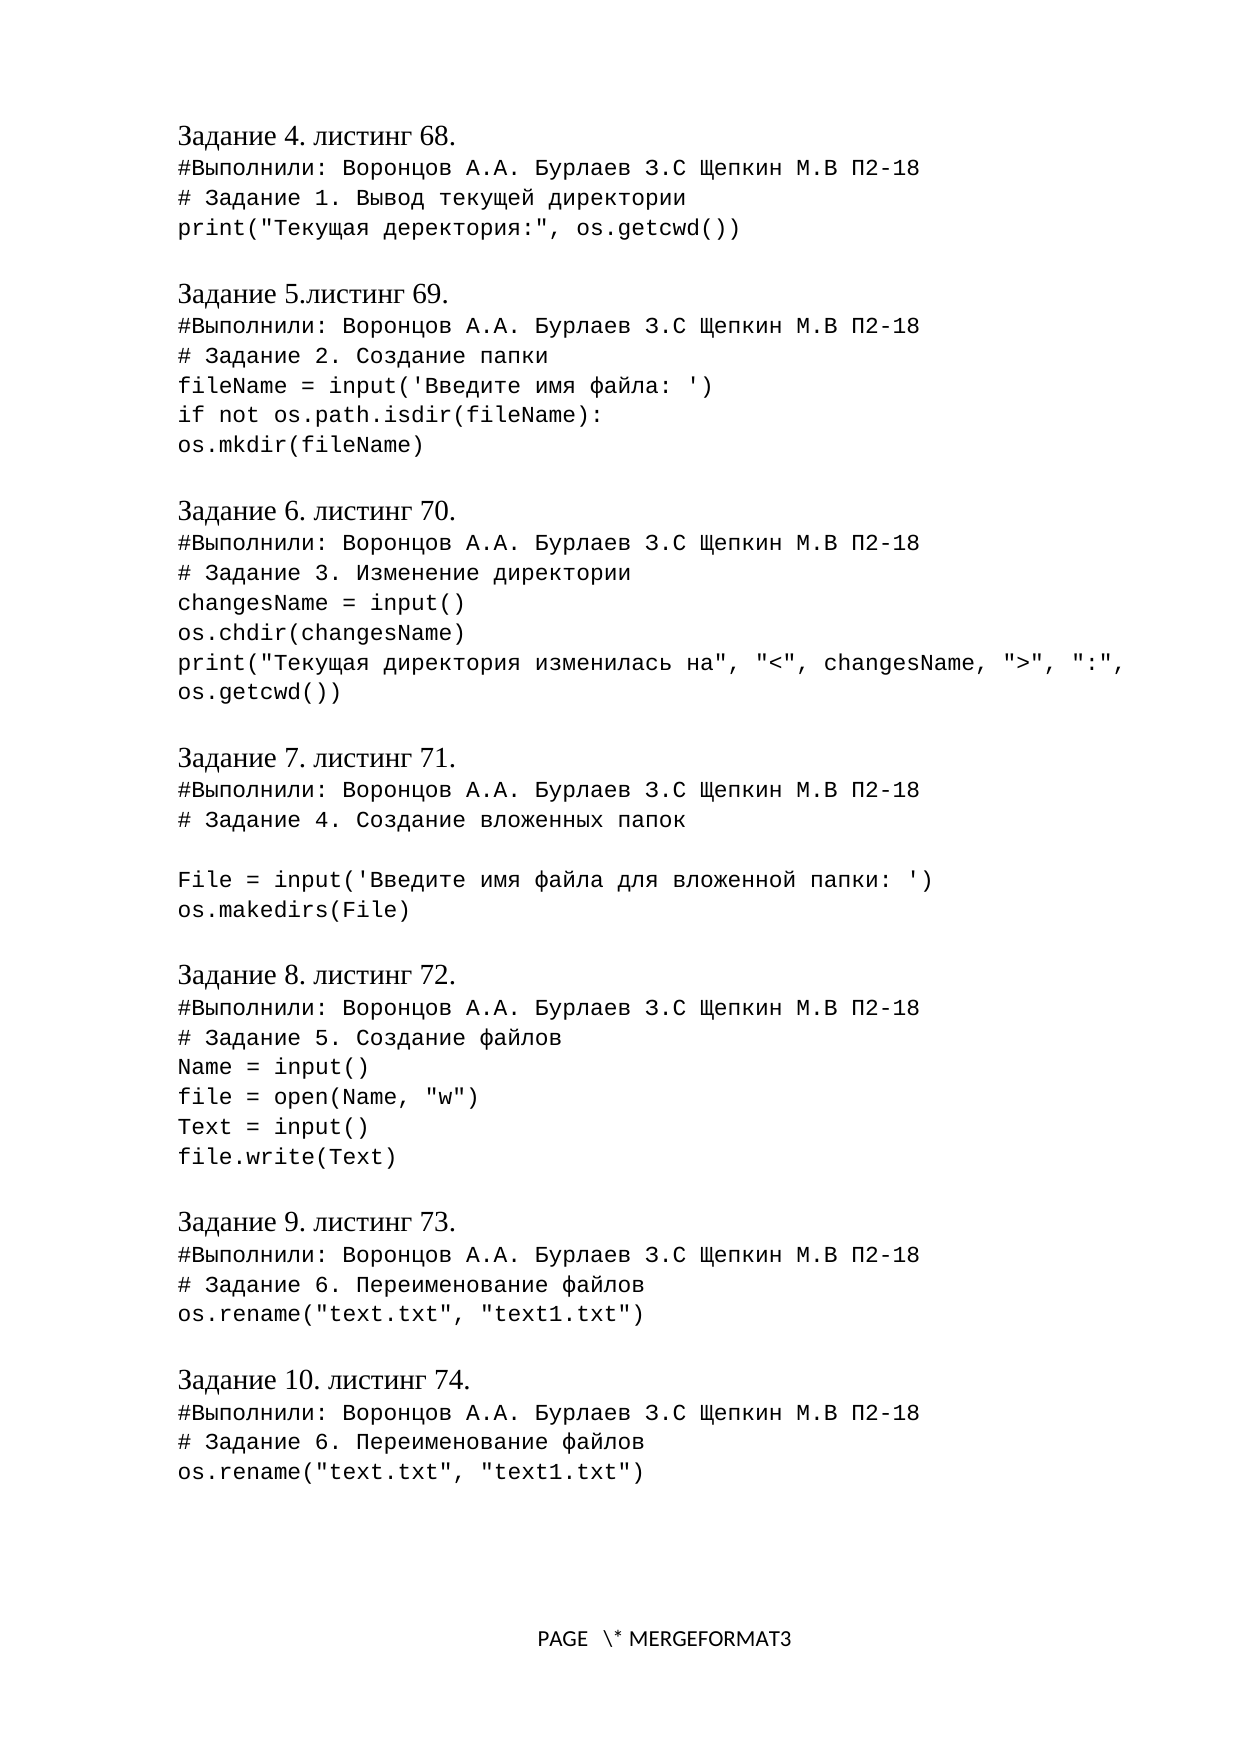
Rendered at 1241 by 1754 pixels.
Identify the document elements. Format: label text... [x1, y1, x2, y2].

text # Задание 1. Вывод текущей директории [177, 186, 1152, 212]
text Name = input() [177, 1056, 1152, 1082]
text #Выполнили: Воронцов А.А. Бурлаев З.С Щепкин М.В П2-18 [177, 314, 1152, 340]
text # Задание 2. Создание папки [177, 344, 1152, 370]
text Задание 6. листинг 70. [177, 493, 1152, 527]
text file = open(Name, "w") [177, 1085, 1152, 1111]
text #Выполнили: Воронцов А.А. Бурлаев З.С Щепкин М.В П2-18 [177, 996, 1152, 1022]
text Задание 5.листинг 69. [177, 276, 1152, 309]
text #Выполнили: Воронцов А.А. Бурлаев З.С Щепкин М.В П2-18 [177, 157, 1152, 183]
text # Задание 5. Создание файлов [177, 1026, 1152, 1052]
text fileName = input('Введите имя файла: ') [177, 374, 1152, 400]
text Задание 9. листинг 73. [177, 1204, 1152, 1238]
text os.rename("text.txt", "text1.txt") [177, 1303, 1152, 1329]
text os.mkdir(fileName) [177, 433, 1152, 459]
text Задание 8. листинг 72. [177, 957, 1152, 991]
text # Задание 3. Изменение директории [177, 561, 1152, 587]
text os.chdir(changesName) [177, 621, 1152, 647]
text os.rename("text.txt", "text1.txt") [177, 1460, 1152, 1486]
text file.write(Text) [177, 1145, 1152, 1171]
text #Выполнили: Воронцов А.А. Бурлаев З.С Щепкин М.В П2-18 [177, 779, 1152, 805]
text # Задание 6. Переименование файлов [177, 1273, 1152, 1299]
text Text = input() [177, 1115, 1152, 1141]
text Задание 10. листинг 74. [177, 1362, 1152, 1396]
text print("Текущая деректория:", os.getcwd()) [177, 216, 1152, 242]
text changesName = input() [177, 591, 1152, 617]
text print("Текущая директория изменилась на", "<", changesName, ">", ":", os.getcwd()) [177, 651, 1152, 707]
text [177, 1401, 1152, 1427]
text File = input('Введите имя файла для вложенной папки: ') [177, 868, 1152, 894]
text #Выполнили: Воронцов А.А. Бурлаев З.С Щепкин М.В П2-18 [177, 1243, 1152, 1269]
text # Задание 4. Создание вложенных папок [177, 808, 1152, 834]
text if not os.path.isdir(fileName): [177, 404, 1152, 430]
text #Выполнили: Воронцов А.А. Бурлаев З.С Щепкин М.В П2-18 [177, 532, 1152, 558]
text Задание 4. листинг 68. [177, 118, 1152, 152]
text # Задание 6. Переименование файлов [177, 1431, 1152, 1457]
text os.makedirs(File) [177, 898, 1152, 924]
text Задание 7. листинг 71. [177, 740, 1152, 774]
